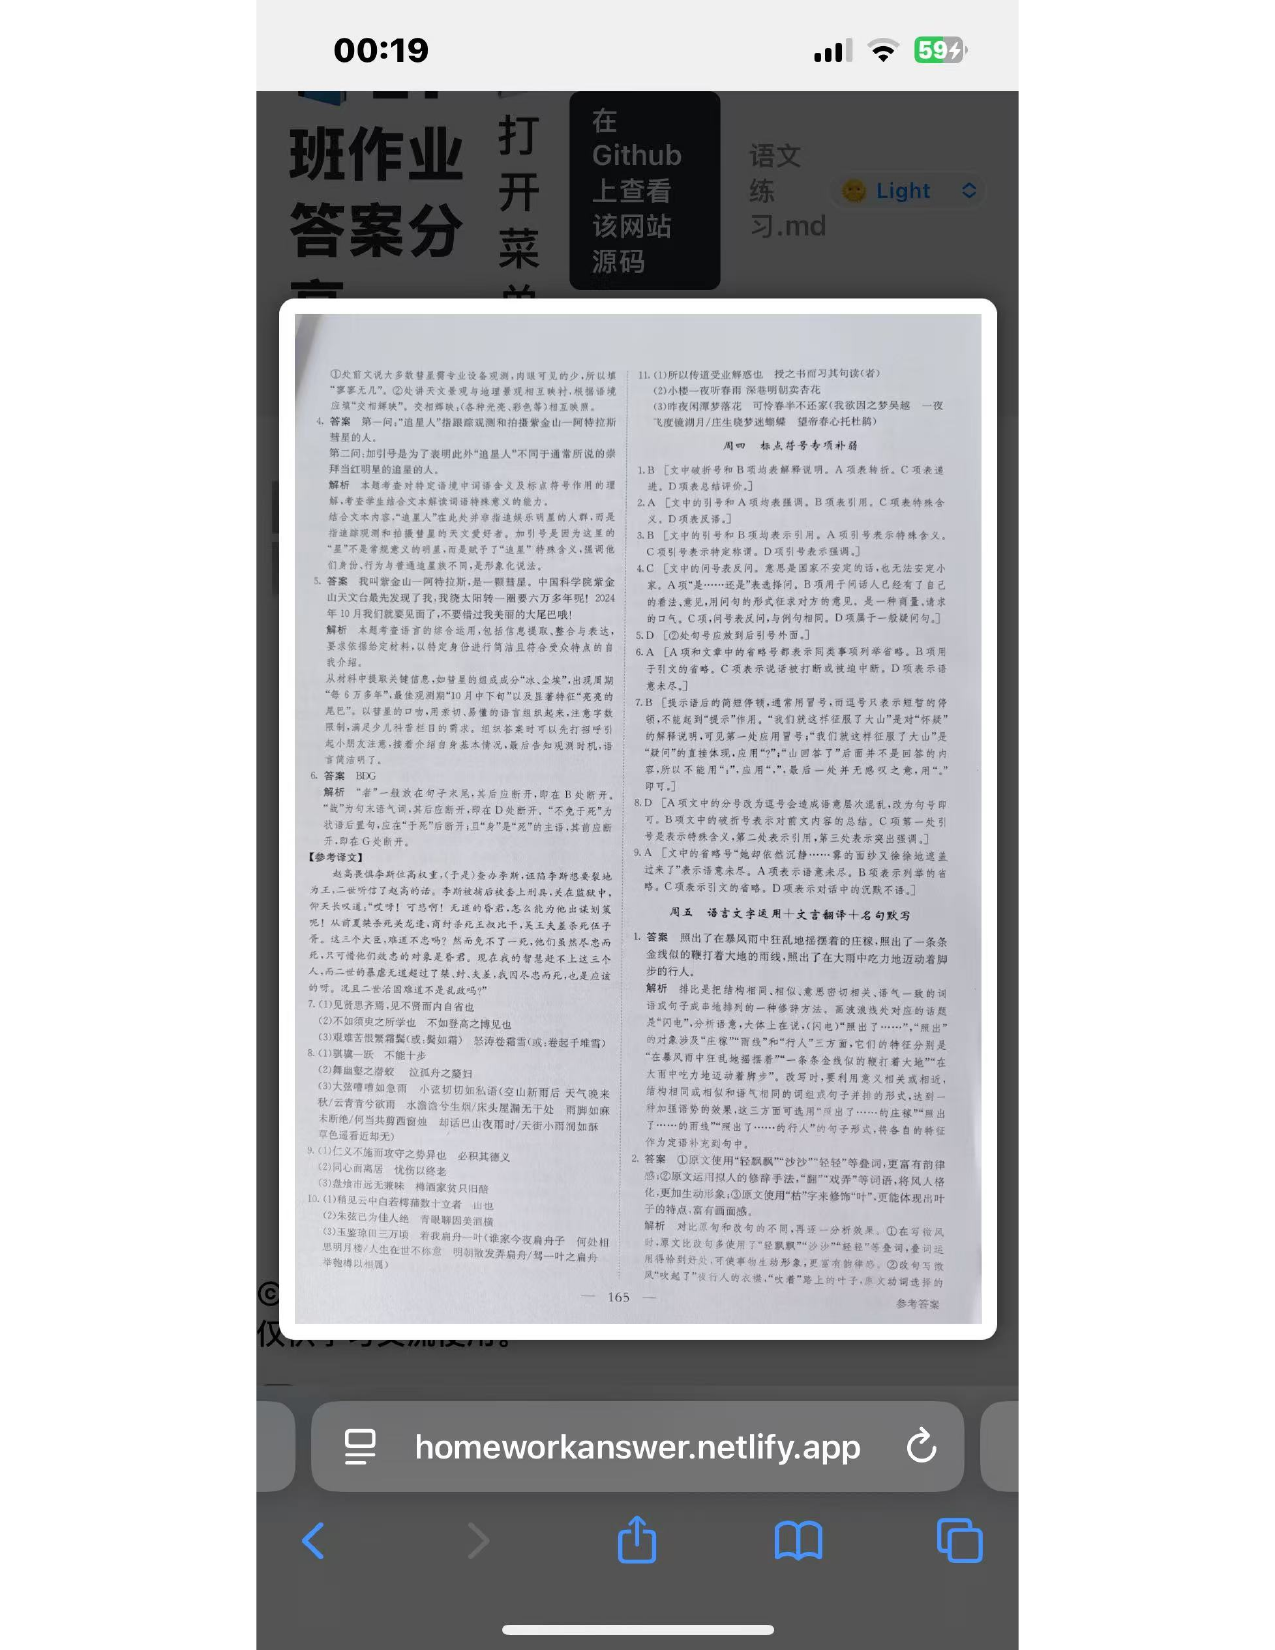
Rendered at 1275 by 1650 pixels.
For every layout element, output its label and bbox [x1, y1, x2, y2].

picture [256, 0, 1019, 1650]
